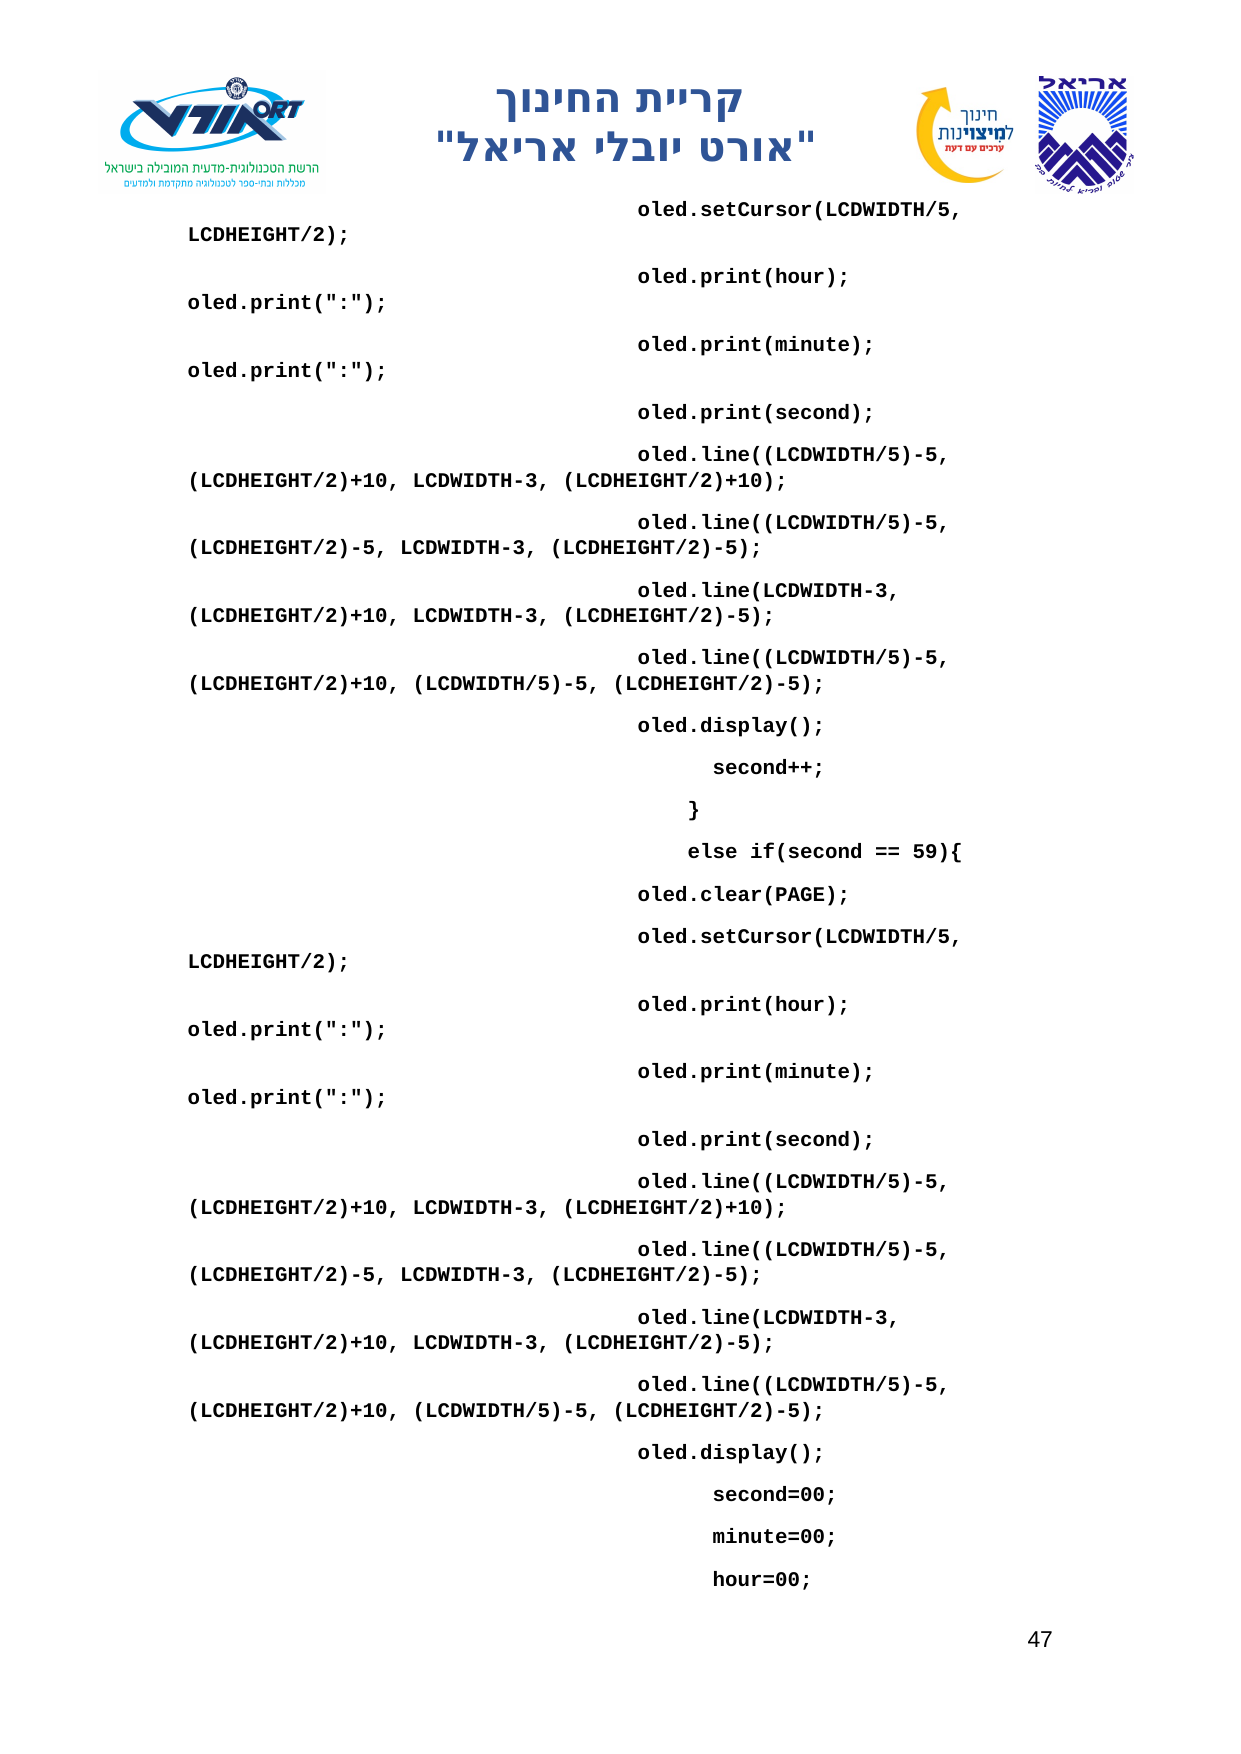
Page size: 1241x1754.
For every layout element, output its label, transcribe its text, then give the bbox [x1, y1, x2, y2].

picture [1035, 76, 1134, 194]
text oled.print(hour); oled.print(":"); [187, 267, 1053, 316]
picture [915, 87, 1014, 183]
text oled.print(hour); oled.print(":"); [187, 994, 1053, 1043]
text oled.line((LCDWIDTH/5)-5, (LCDHEIGHT/2)-5, LCDWIDTH-3, (LCDHEIGHT/2)-5); [187, 1239, 1053, 1288]
text oled.line((LCDWIDTH/5)-5, (LCDHEIGHT/2)+10, LCDWIDTH-3, (LCDHEIGHT/2)+10); [187, 444, 1053, 493]
text } [187, 799, 1053, 823]
text oled.display(); [187, 715, 1053, 739]
text second++; [187, 757, 1053, 781]
picture [97, 70, 326, 194]
text oled.print(minute); oled.print(":"); [187, 334, 1053, 383]
text else if(second == 59){ [187, 842, 1053, 865]
text oled.clear(PAGE); [187, 884, 1053, 907]
text oled.setCursor(LCDWIDTH/5, LCDHEIGHT/2); [187, 926, 1053, 975]
text oled.print(second); [187, 402, 1053, 426]
text second=00; [187, 1484, 1053, 1508]
text oled.line(LCDWIDTH-3, (LCDHEIGHT/2)+10, LCDWIDTH-3, (LCDHEIGHT/2)-5); [187, 579, 1053, 629]
text oled.setCursor(LCDWIDTH/5, LCDHEIGHT/2); [187, 199, 1053, 248]
text oled.line((LCDWIDTH/5)-5, (LCDHEIGHT/2)+10, (LCDWIDTH/5)-5, (LCDHEIGHT/2)-5); [187, 1374, 1053, 1423]
text hour=00; [187, 1569, 1053, 1592]
text oled.print(second); [187, 1129, 1053, 1153]
text oled.line((LCDWIDTH/5)-5, (LCDHEIGHT/2)+10, LCDWIDTH-3, (LCDHEIGHT/2)+10); [187, 1171, 1053, 1220]
text oled.print(minute); oled.print(":"); [187, 1061, 1053, 1111]
text oled.line((LCDWIDTH/5)-5, (LCDHEIGHT/2)+10, (LCDWIDTH/5)-5, (LCDHEIGHT/2)-5); [187, 647, 1053, 696]
text oled.display(); [187, 1442, 1053, 1466]
text oled.line((LCDWIDTH/5)-5, (LCDHEIGHT/2)-5, LCDWIDTH-3, (LCDHEIGHT/2)-5); [187, 512, 1053, 561]
text oled.line(LCDWIDTH-3, (LCDHEIGHT/2)+10, LCDWIDTH-3, (LCDHEIGHT/2)-5); [187, 1307, 1053, 1356]
text minute=00; [187, 1526, 1053, 1550]
